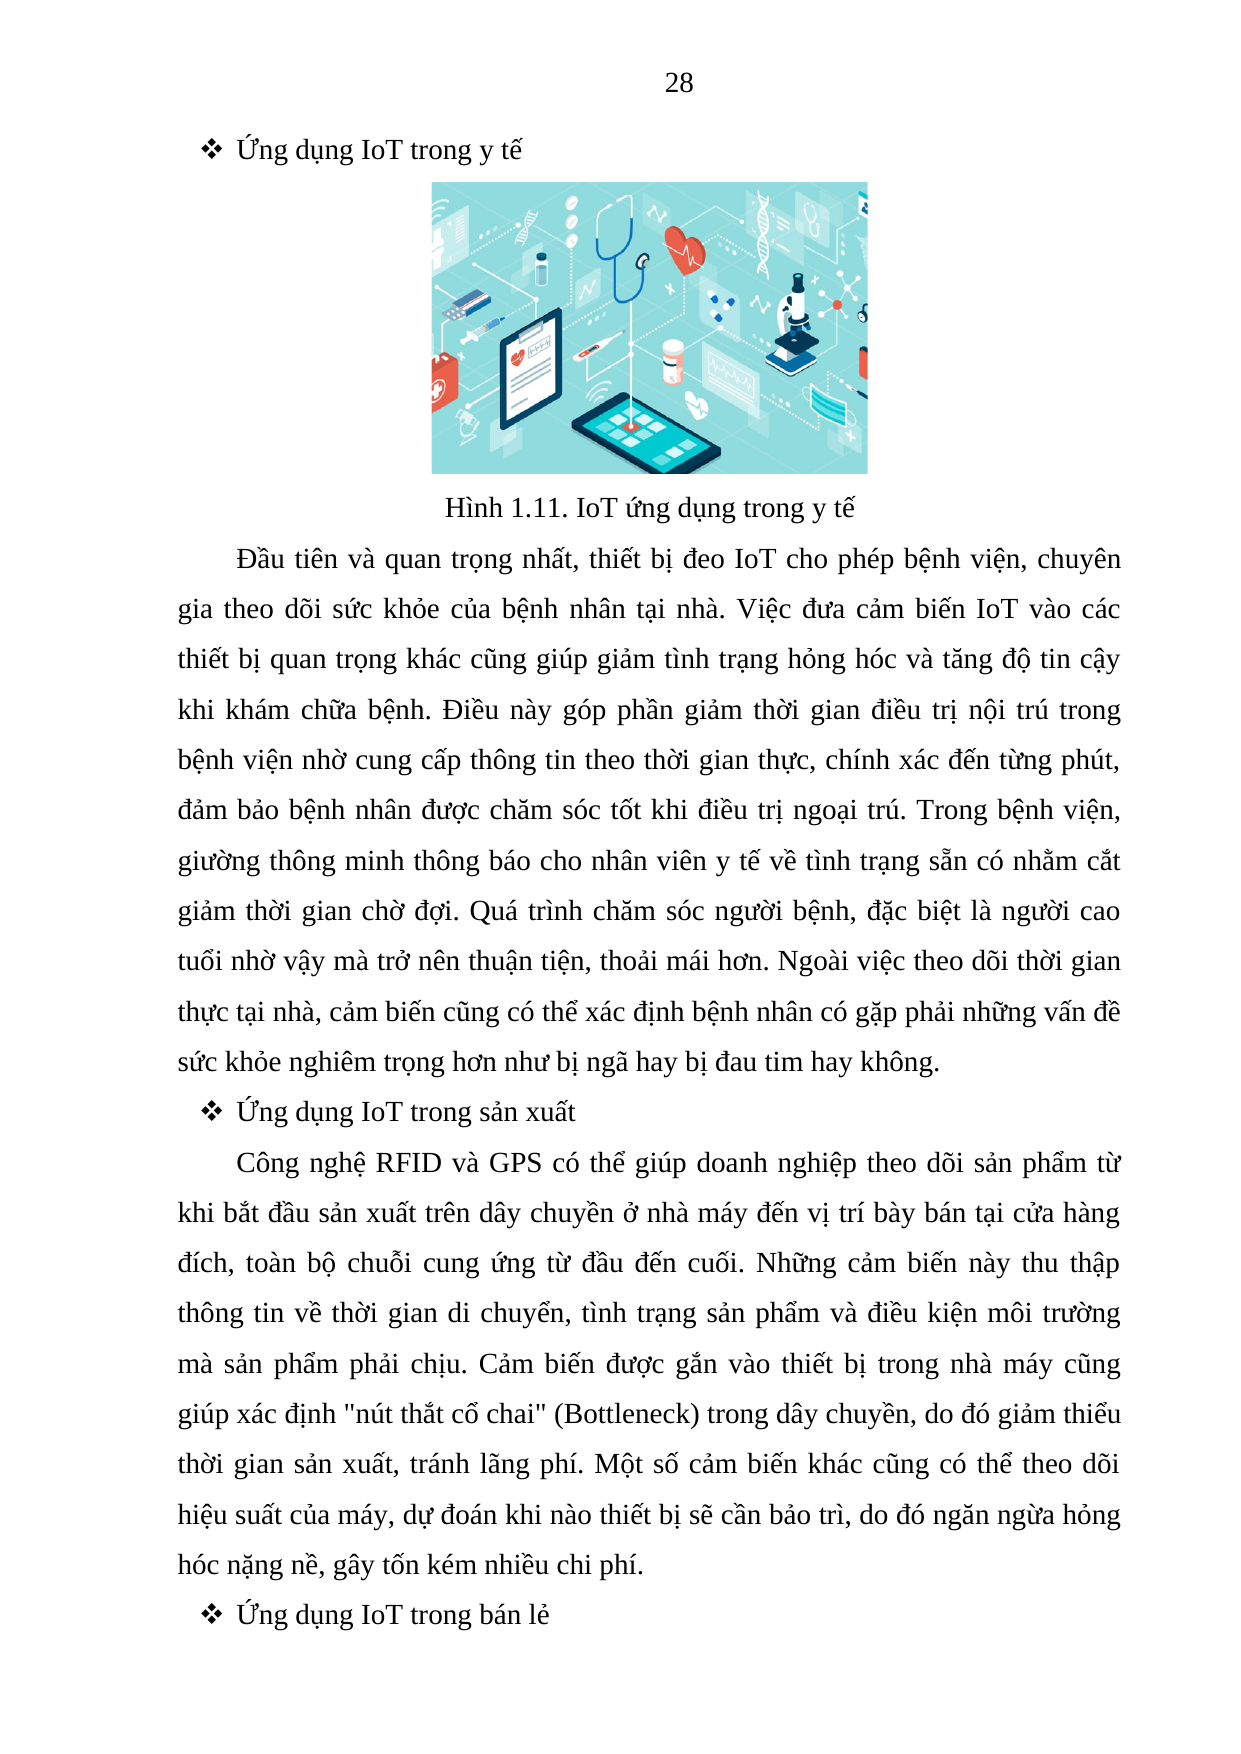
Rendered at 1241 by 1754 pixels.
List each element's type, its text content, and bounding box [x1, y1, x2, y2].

picture [431, 182, 868, 474]
list Ứng dụng IoT trong bán lẻ [199, 1597, 1122, 1631]
text IoT ứng dụng trong y tế [177, 491, 1122, 524]
text Công nghệ RFID và GPS có thể giúp doanh nghiệp theo dõi sản phẩm từ khi bắt đầu sản xuất trên dây chuyền ở nhà máy đến vị trí bày bán tại cửa hàng đích, toàn bộ chuỗi cung ứng từ đầu đến cuối. Những cảm biến này thu thập thông tin về thời gian di chuyển, tình trạng sản phẩm và điều kiện môi trường mà sản phẩm phải chịu. Cảm biến được gắn vào thiết bị trong nhà máy cũng giúp xác định "nút thắt cổ chai" (Bottleneck) trong dây chuyền, do đó giảm thiểu thời gian sản xuất, tránh lãng phí. Một số cảm biến khác cũng có thể theo dõi hiệu suất của máy, dự đoán khi nào thiết bị sẽ cần bảo trì, do đó ngăn ngừa hỏng hóc nặng nề, gây tốn kém nhiều chi phí. [177, 1145, 1122, 1581]
text Đầu tiên và quan trọng nhất, thiết bị đeo IoT cho phép bệnh viện, chuyên gia theo dõi sức khỏe của bệnh nhân tại nhà. Việc đưa cảm biến IoT vào các thiết bị quan trọng khác cũng giúp giảm tình trạng hỏng hóc và tăng độ tin cậy khi khám chữa bệnh. Điều này góp phần giảm thời gian điều trị nội trú trong bệnh viện nhờ cung cấp thông tin theo thời gian thực, chính xác đến từng phút, đảm bảo bệnh nhân được chăm sóc tốt khi điều trị ngoại trú. Trong bệnh viện, giường thông minh thông báo cho nhân viên y tế về tình trạng sẵn có nhằm cắt giảm thời gian chờ đợi. Quá trình chăm sóc người bệnh, đặc biệt là người cao tuổi nhờ vậy mà trở nên thuận tiện, thoải mái hơn. Ngoài việc theo dõi thời gian thực tại nhà, cảm biến cũng có thể xác định bệnh nhân có gặp phải những vấn đề sức khỏe nghiêm trọng hơn như bị ngã hay bị đau tim hay không. [177, 541, 1122, 1077]
list Ứng dụng IoT trong sản xuất [199, 1094, 1122, 1128]
list Ứng dụng IoT trong y tế [199, 132, 1122, 166]
picture [677, 469, 686, 474]
picture [706, 452, 715, 459]
